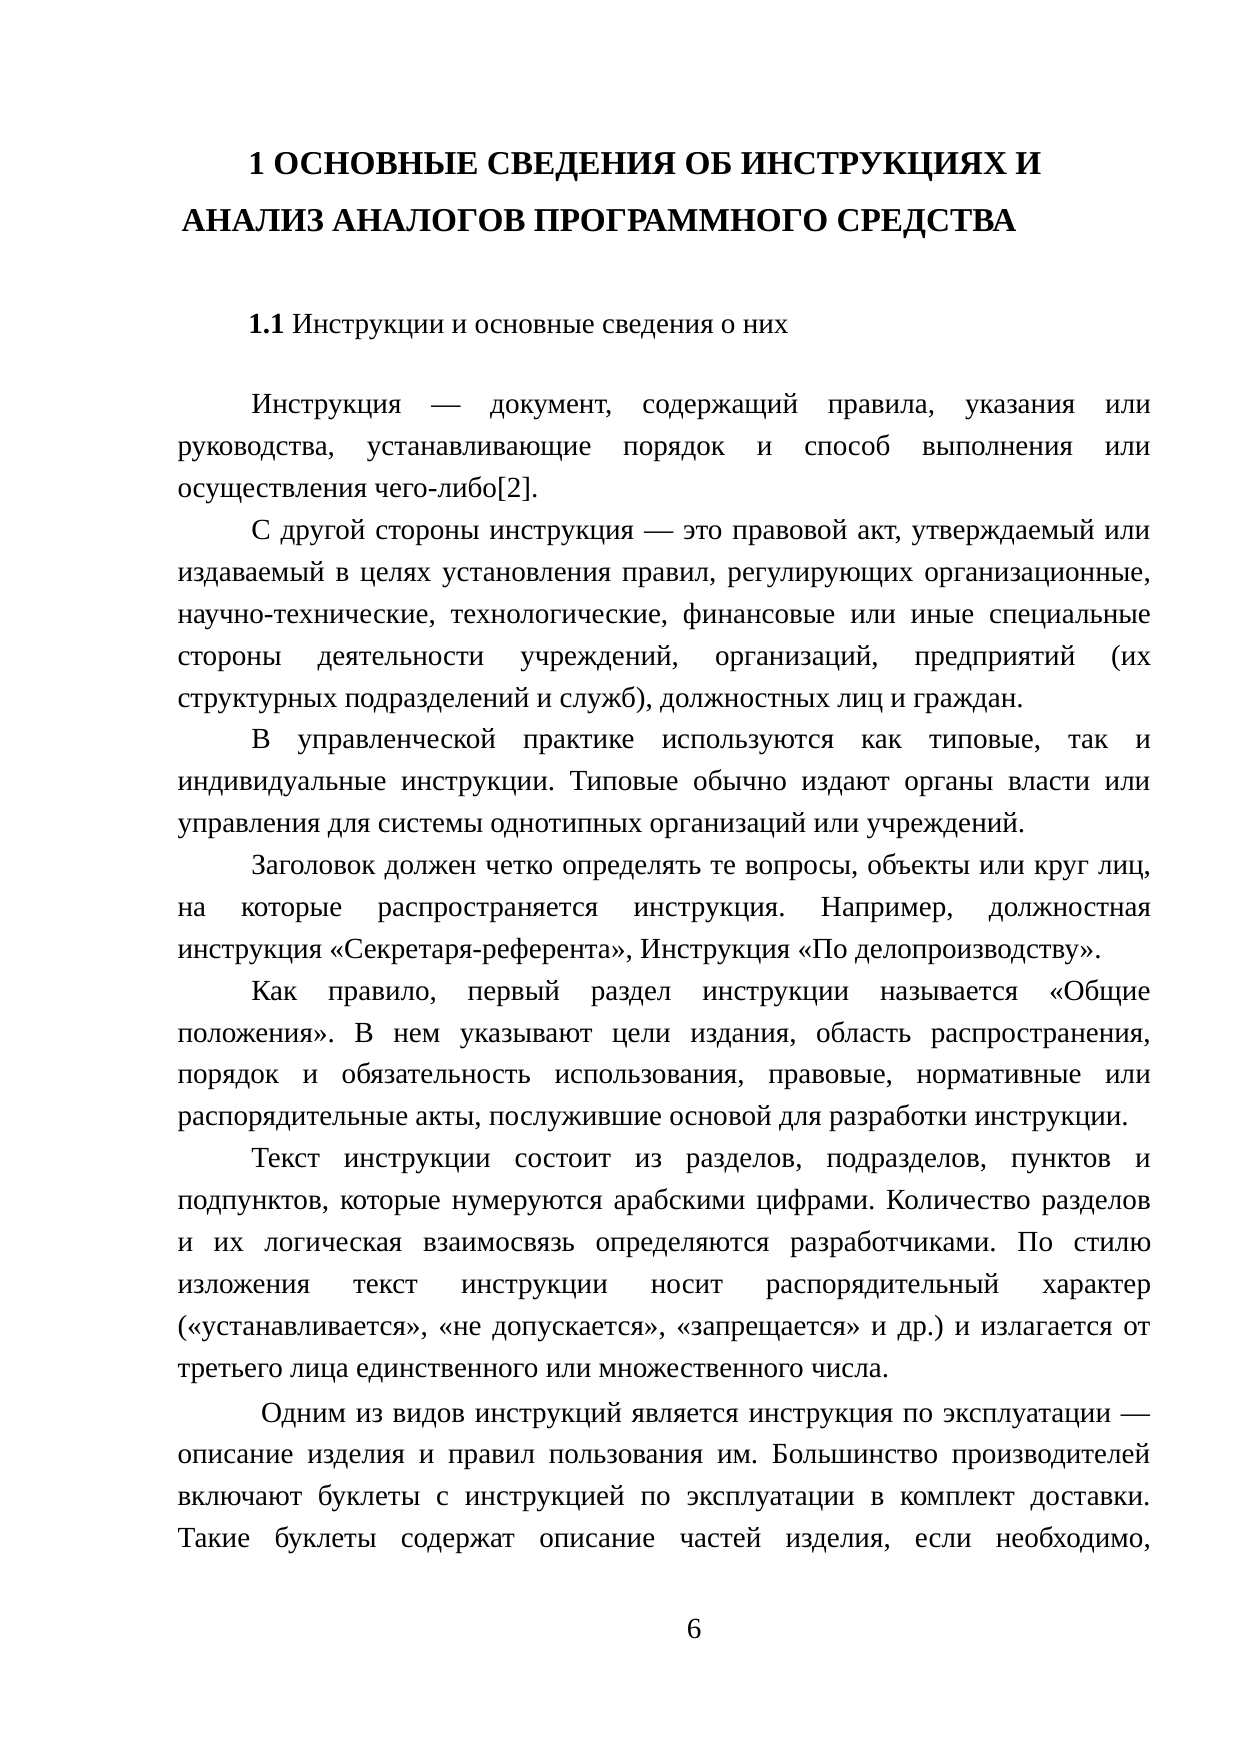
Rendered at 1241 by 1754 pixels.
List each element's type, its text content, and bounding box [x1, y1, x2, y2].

text С другой стороны инструкция — это правовой акт, утверждаемый или издаваемый в целях установления правил, регулирующих организационные, научно-технические, технологические, финансовые или иные специальные стороны деятельности учреждений, организаций, предприятий (их структурных подразделений и служб), должностных лиц и граждан. [177, 512, 1152, 713]
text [177, 1395, 1152, 1554]
text В управленческой практике используются как типовые, так и индивидуальные инструкции. Типовые обычно издают органы власти или управления для системы однотипных организаций или учреждений. [177, 722, 1152, 839]
subtitle 1 ОСНОВНЫЕ СВЕДЕНИЯ ОБ ИНСТРУКЦИЯХ И АНАЛИЗ АНАЛОГОВ ПРОГРАММНОГО СРЕДСТВА [181, 143, 1152, 239]
text Инструкция — документ, содержащий правила, указания или руководства, устанавливающие порядок и способ выполнения или осуществления чего-либо[2]. [177, 387, 1152, 504]
text Текст инструкции состоит из разделов, подразделов, пунктов и подпунктов, которые нумеруются арабскими цифрами. Количество разделов и их логическая взаимосвязь определяются разработчиками. По стилю изложения текст инструкции носит распорядительный характер («устанавливается», «не допускается», «запрещается» и др.) и излагается от третьего лица единственного или множественного числа. [177, 1140, 1152, 1383]
text Заголовок должен четко определять те вопросы, объекты или круг лиц, на которые распространяется инструкция. Например, должностная инструкция «Секретаря-референта», Инструкция «По делопроизводству». [177, 847, 1152, 964]
subtitle Инструкции и основные сведения о них [248, 306, 1152, 340]
text Как правило, первый раздел инструкции называется «Общие положения». В нем указывают цели издания, область распространения, порядок и обязательность использования, правовые, нормативные или распорядительные акты, послужившие осно­вой для разработки инструкции. [177, 973, 1152, 1132]
